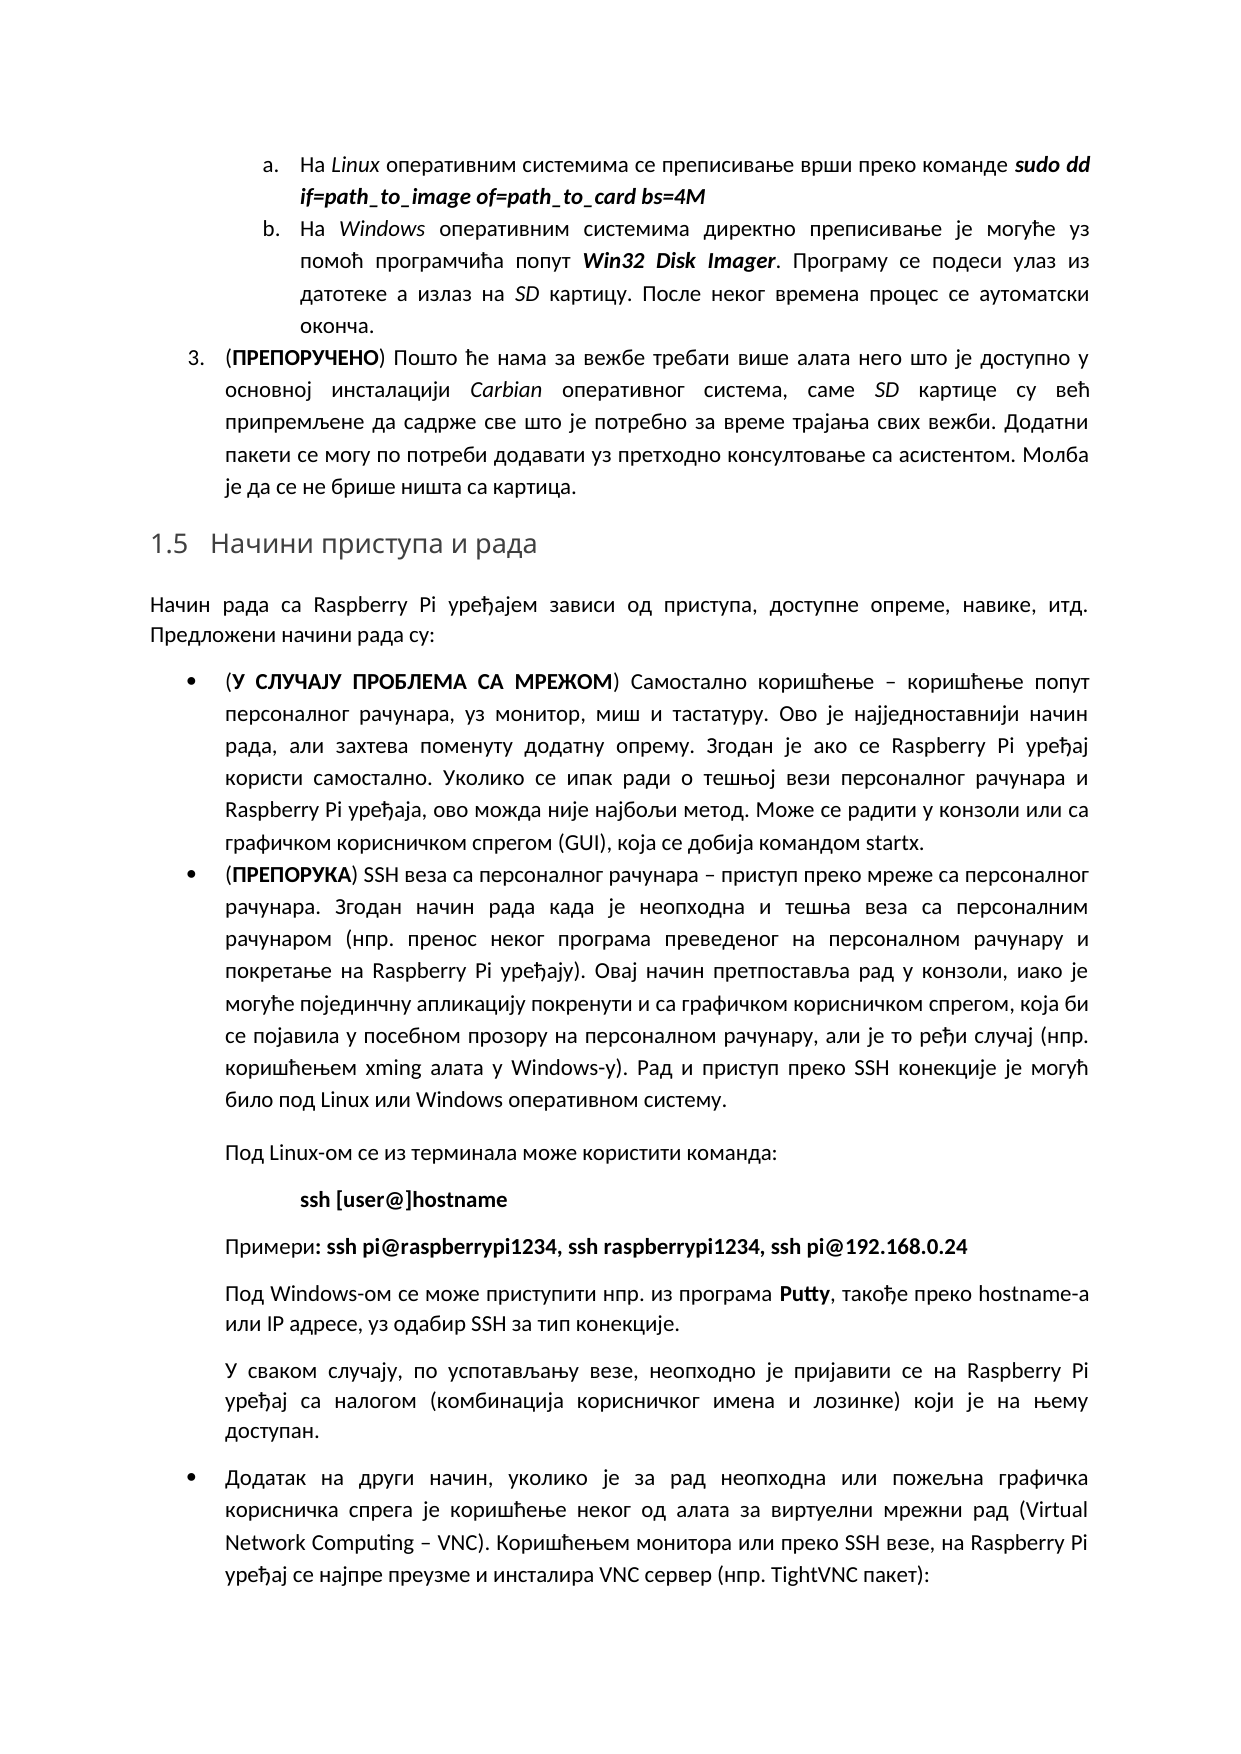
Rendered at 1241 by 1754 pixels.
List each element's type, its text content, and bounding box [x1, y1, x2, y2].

list (ПРЕПОРУКА) SSH веза са персоналног рачунара – приступ преко мреже са персоналног рачунара. Згодан начин рада када је неопходна и тешња веза са персоналним рачунаром (нпр. пренос неког програма преведеног на персоналном рачунару и покретање на Raspberry Pi уређају). Овај начин претпоставља рад у конзоли, иако је могуће појединчну апликацију покренути и са графичком корисничком спрегом, која би се појавила у посебном прозору на персоналном рачунару, али је то ређи случај (нпр. коришћењем xming алата у Windows-у). Рад и приступ преко SSH конекције је могућ било под Linux или Windows оперативном систему. [187, 860, 1090, 1113]
text ssh [user@]hostname [225, 1185, 1090, 1213]
list Додатак на други начин, уколико је за рад неопходна или пожељна графичка корисничка спрега је коришћење неког од алата за виртуелни мрежни рад (Virtual Network Computing – VNC). Коришћењем монитора или преко SSH везе, на Raspberry Pi уређај се најпре преузме и инсталира VNC сервер (нпр. TightVNC пакет): [187, 1463, 1090, 1588]
text Начин рада са Raspberry Pi уређајем зависи од приступа, доступне опреме, навике, итд. Предложени начини рада су: [150, 590, 1090, 648]
text Примери: ssh pi@raspberrypi1234, ssh raspberrypi1234, ssh pi@192.168.0.24 [225, 1232, 1090, 1260]
subtitle Начини приступа и рада [150, 525, 1090, 562]
text Под Windows-ом се може приступити нпр. из програма Putty, такође преко hostname-а или IP адресе, уз одабир SSH за тип конекције. [225, 1279, 1090, 1337]
list (ПРЕПОРУЧЕНО) Пошто ће нама за вежбе требати више алата него што је доступно у основној инсталацији Carbian оперативног система, саме SD картице су већ припремљене да садрже све што је потребно за време трајања свих вежби. Додатни пакети се могу по потреби додавати уз претходно консултовање са асистентом. Молба је да се не брише ништа са картица. [187, 343, 1090, 500]
list На Linux оперативним системима се преписивање врши преко команде sudo dd if=path_to_image of=path_to_card bs=4M [262, 150, 1090, 210]
text Под Linux-ом се из терминала може користити команда: [225, 1138, 1090, 1166]
list На Windows оперативним системима директно преписивање је могуће уз помоћ програмчића попут Win32 Disk Imager. Програму се подеси улаз из датотеке а излаз на SD картицу. После неког времена процес се аутоматски оконча. [262, 214, 1090, 339]
text У сваком случају, по успотављању везе, неопходно је пријавити се на Raspberry Pi уређај са налогом (комбинација корисничког имена и лозинке) који је на њему доступан. [225, 1356, 1090, 1444]
list (У СЛУЧАЈУ ПРОБЛЕМА СА МРЕЖОМ) Самостално коришћење – коришћење попут персоналног рачунара, уз монитор, миш и тастатуру. Ово је најједноставнији начин рада, али захтева поменуту додатну опрему. Згодан је ако се Raspberry Pi уређај користи самостално. Уколико се ипак ради о тешњој вези персоналног рачунара и Raspberry Pi уређаја, ово можда није најбољи метод. Може се радити у конзоли или са графичком корисничком спрегом (GUI), која се добија командом startx. [187, 667, 1090, 856]
